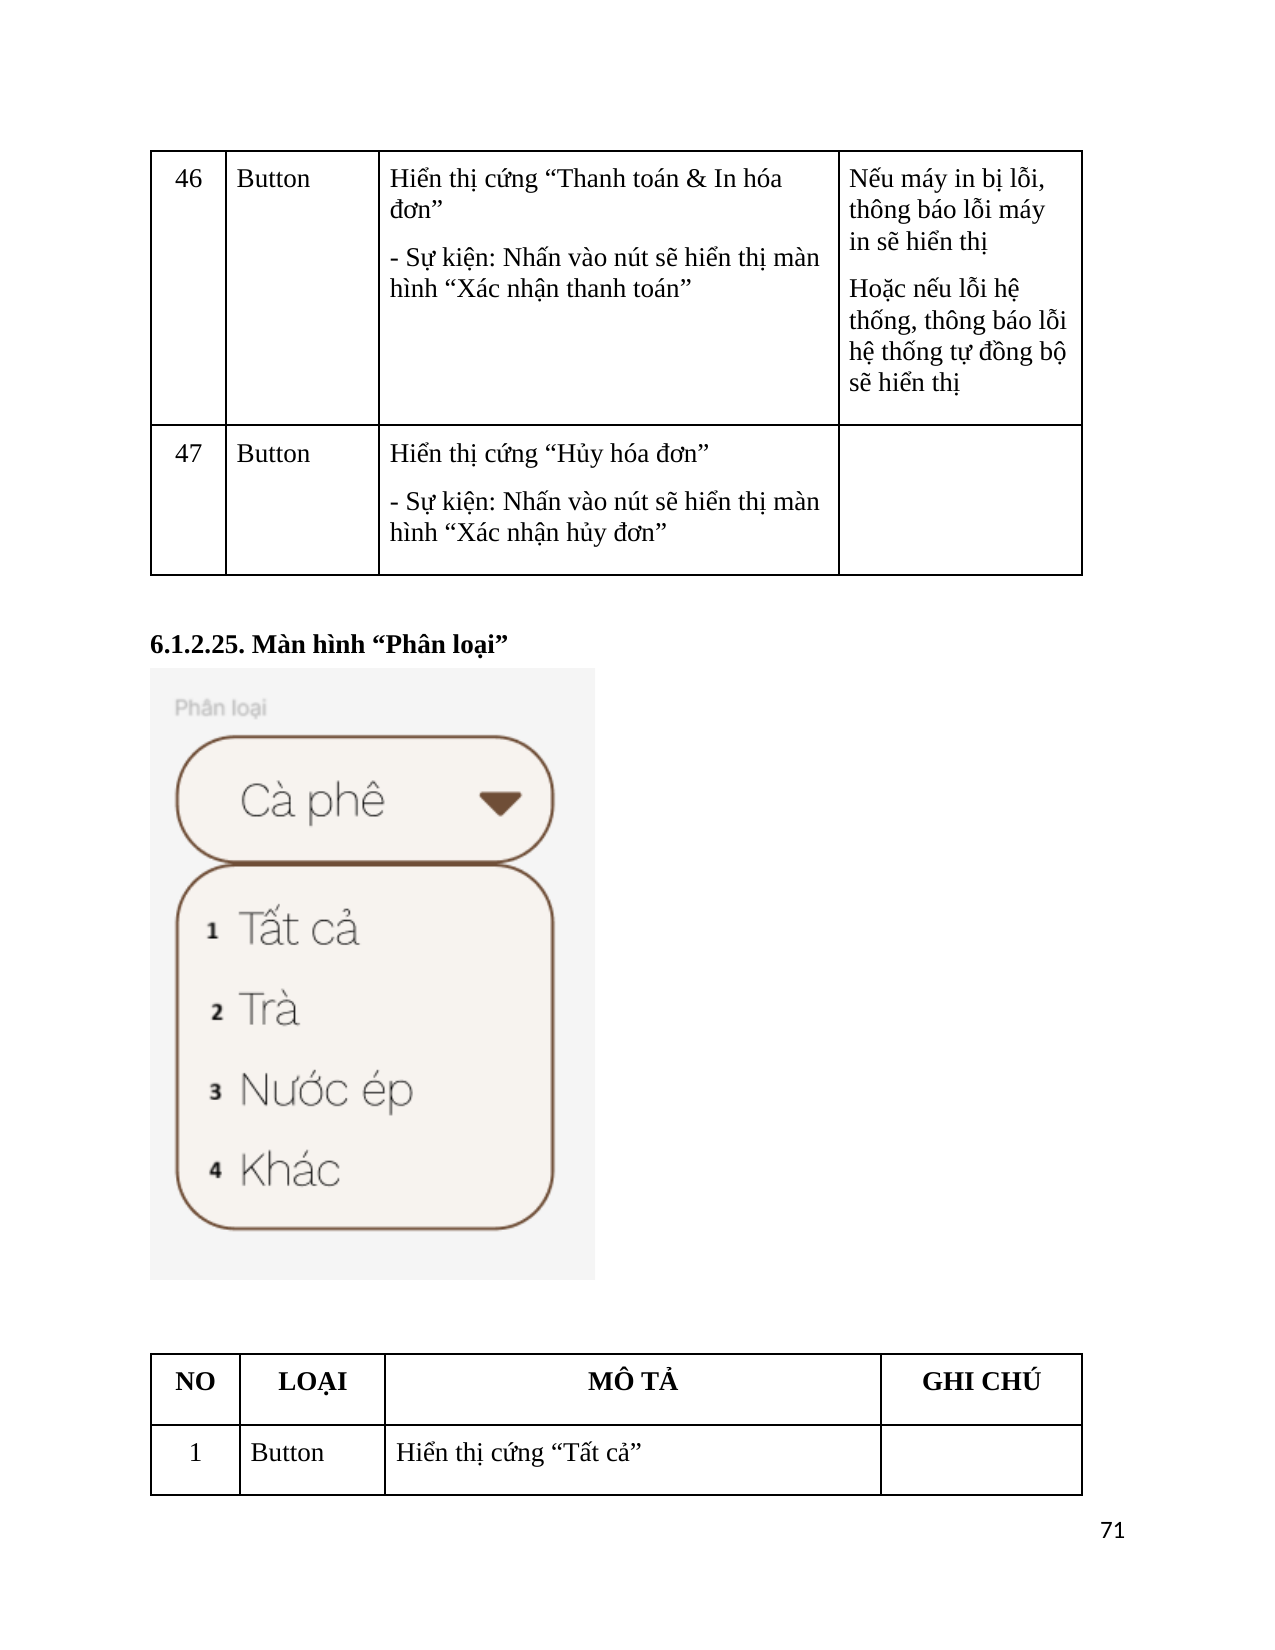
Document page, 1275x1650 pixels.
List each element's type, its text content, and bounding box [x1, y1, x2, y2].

table_cell Nếu máy in bị lỗi, thông báo lỗi máy in sẽ hiển thị Hoặc nếu lỗi hệ thống, thông báo lỗi hệ thống tự đồng bộ sẽ hiển thị [840, 152, 1081, 424]
table_cell 1 [152, 1426, 239, 1494]
table_cell Button [241, 1426, 384, 1494]
table_cell [882, 1426, 1081, 1494]
table_header MÔ TẢ [386, 1355, 880, 1423]
table_cell Hiển thị cứng “Thanh toán & In hóa đơn” - Sự kiện: Nhấn vào nút sẽ hiển thị màn hình “Xác nhận thanh toán” [380, 152, 838, 424]
table_cell Button [227, 152, 378, 424]
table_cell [386, 1426, 880, 1494]
picture [150, 668, 596, 1280]
table_cell 47 [152, 426, 225, 574]
table_header NO [152, 1355, 239, 1423]
table_cell [840, 426, 1081, 574]
table_cell Button [227, 426, 378, 574]
table_cell 46 [152, 152, 225, 424]
table_header LOẠI [241, 1355, 384, 1423]
subtitle 6.1.2.25. Màn hình “Phân loại” [150, 628, 1125, 659]
table_cell Hiển thị cứng “Hủy hóa đơn” - Sự kiện: Nhấn vào nút sẽ hiển thị màn hình “Xác nhận hủy đơn” [380, 426, 838, 574]
table_header GHI CHÚ [882, 1355, 1081, 1423]
